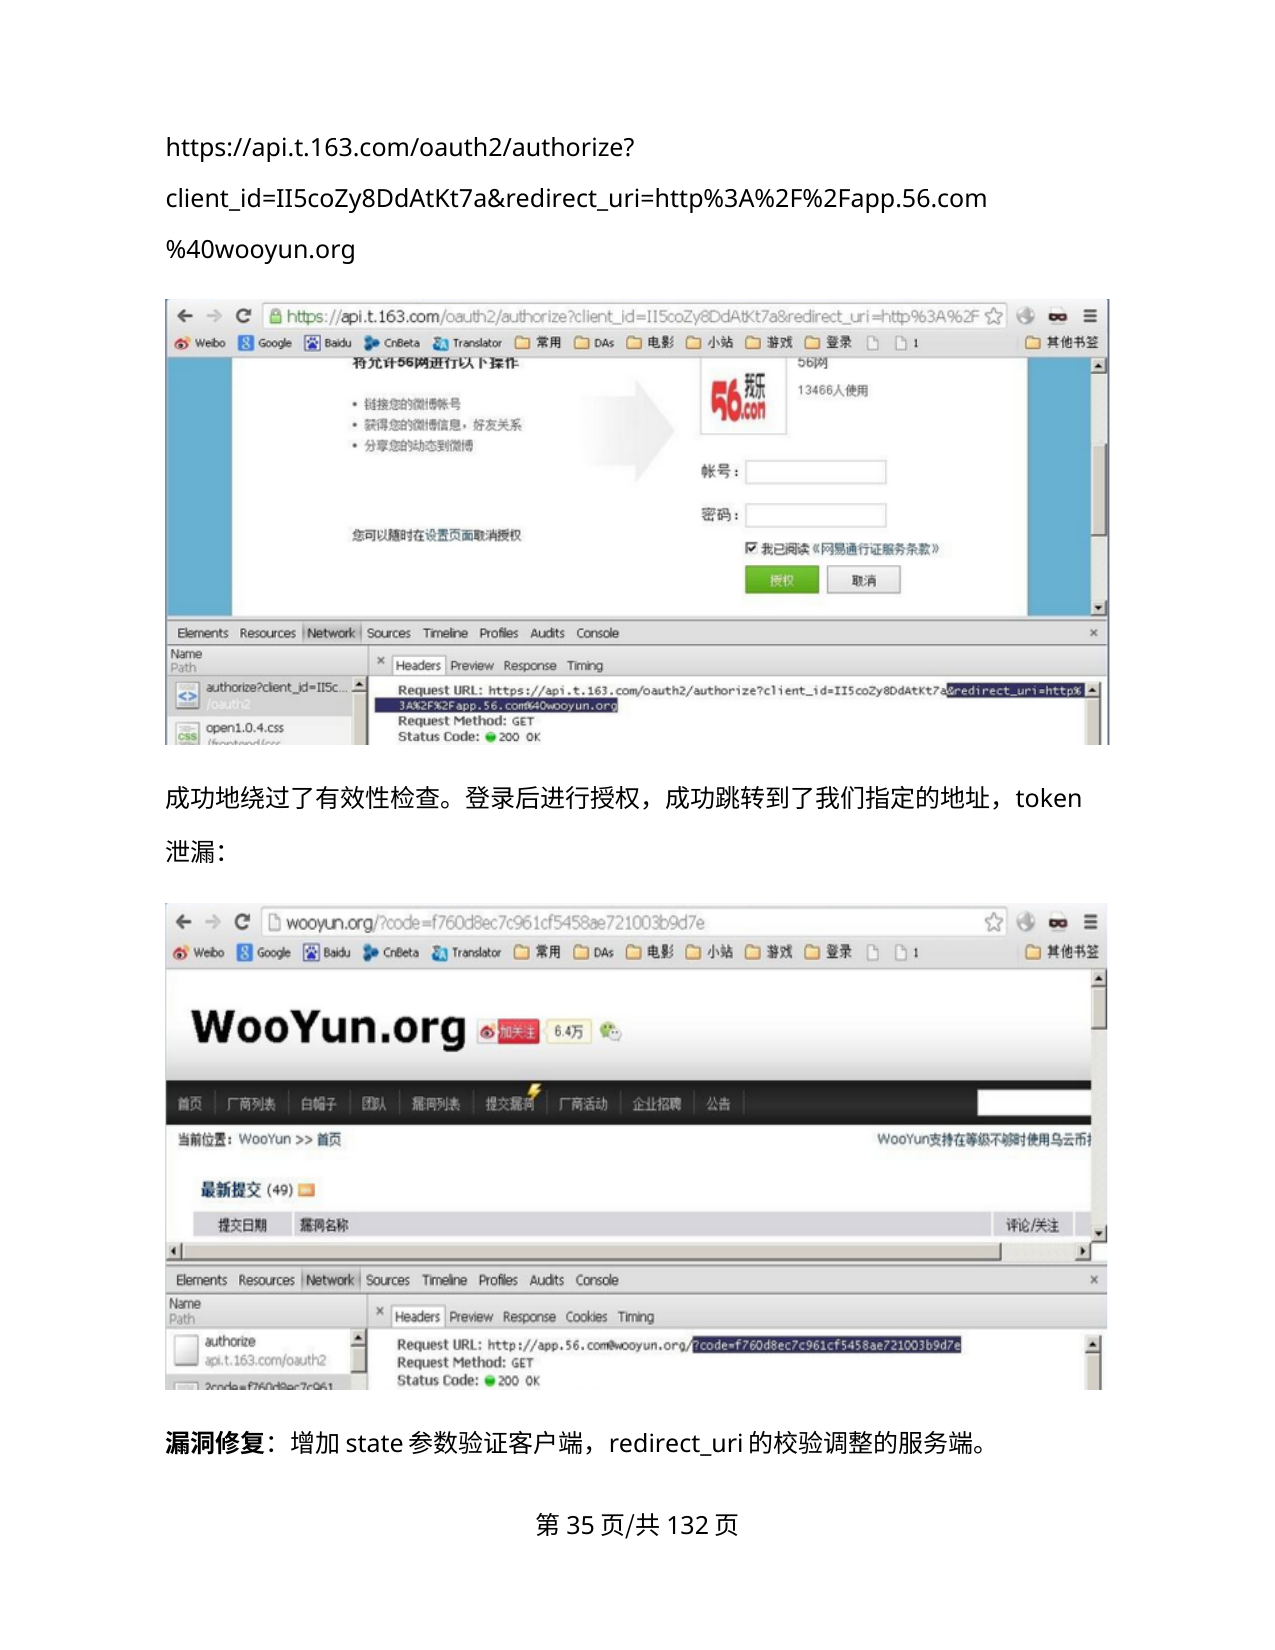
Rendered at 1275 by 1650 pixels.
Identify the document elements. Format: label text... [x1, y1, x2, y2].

text 成功地绕过了有效性检查。登录后进行授权，成功跳转到了我们指定的地址，token泄漏： [165, 778, 1109, 869]
picture [165, 299, 1110, 745]
picture [165, 903, 1110, 1390]
text 漏洞修复：增加state参数验证客户端，redirect_uri的校验调整的服务端。 [165, 1423, 1109, 1460]
text https://api.t.163.com/oauth2/authorize?client_id=II5coZy8DdAtKt7a&redirect_uri=http%3A%2F%2Fapp.56.com%40wooyun.org [165, 130, 1109, 266]
